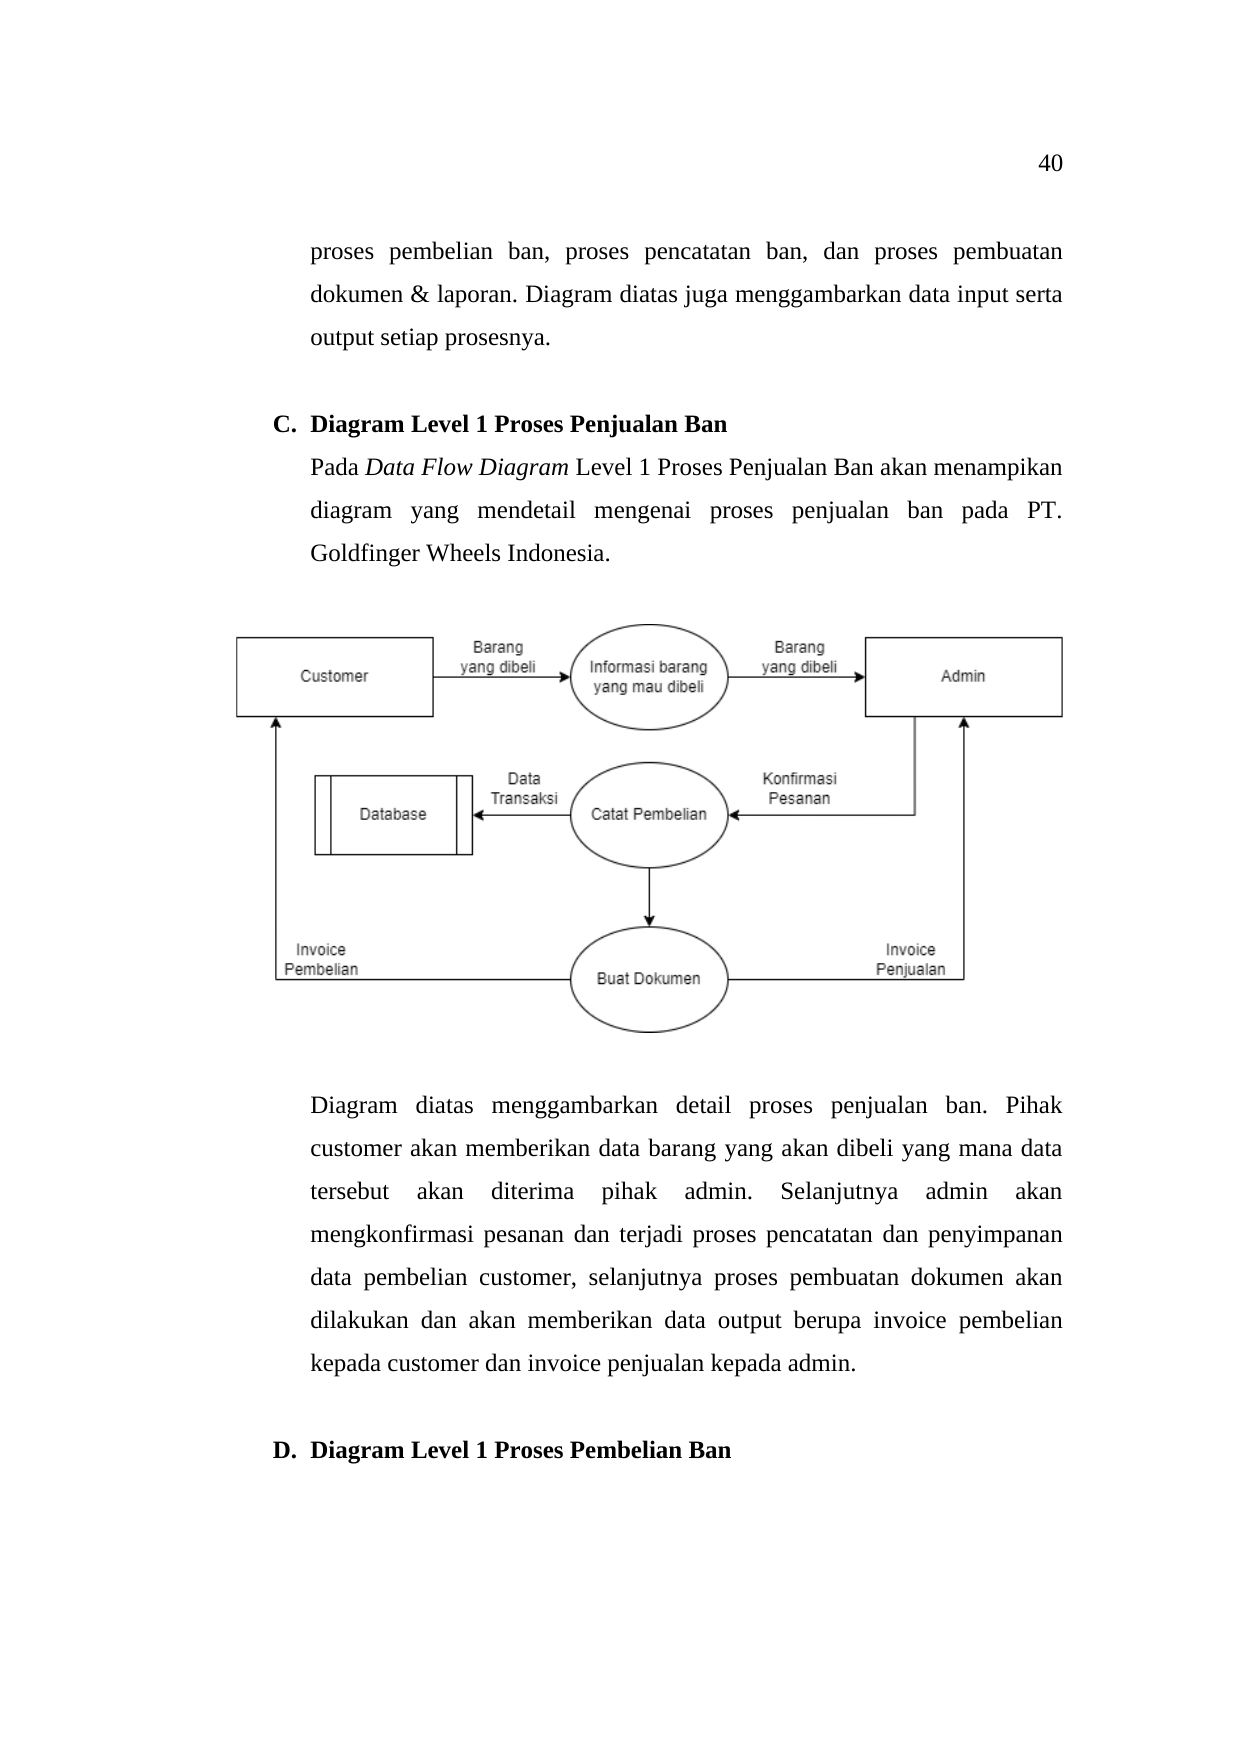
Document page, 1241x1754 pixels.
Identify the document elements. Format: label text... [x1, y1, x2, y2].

list Pada Data Flow Diagram Level 1 Proses Penjualan Ban akan menampikan diagram yang mendetail mengenai proses penjualan ban pada PT. Goldfinger Wheels Indonesia. [310, 452, 1063, 567]
text Diagram diatas menggambarkan detail proses penjualan ban. Pihak customer akan memberikan data barang yang akan dibeli yang mana data tersebut akan diterima pihak admin. Selanjutnya admin akan mengkonfirmasi pesanan dan terjadi proses pencatatan dan penyimpanan data pembelian customer, selanjutnya proses pembuatan dokumen akan dilakukan dan akan memberikan data output berupa invoice pembelian kepada customer dan invoice penjualan kepada admin. [310, 1090, 1063, 1377]
list Diagram Level 1 Proses Pembelian Ban [273, 1435, 1063, 1463]
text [310, 236, 1063, 351]
picture [236, 624, 1063, 1033]
list Diagram Level 1 Proses Penjualan Ban [273, 409, 1063, 437]
